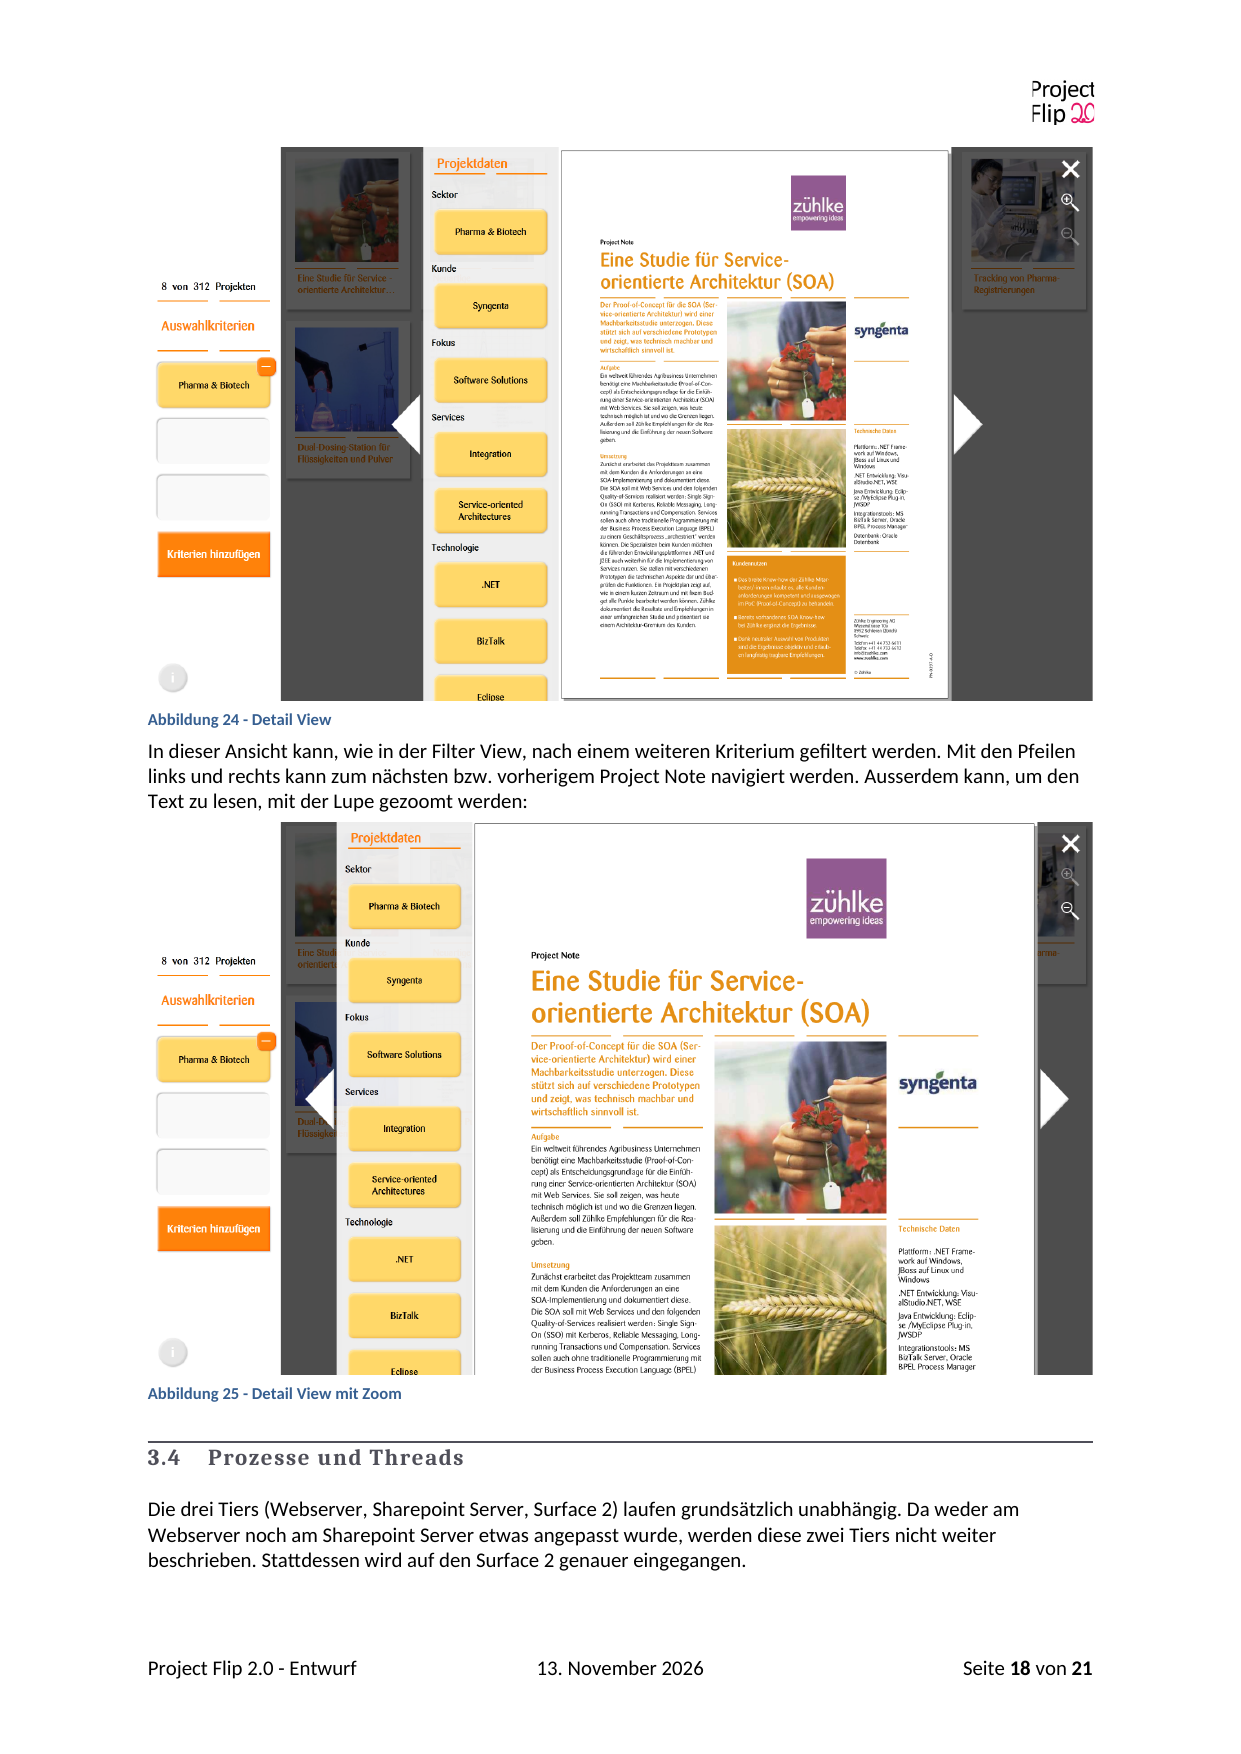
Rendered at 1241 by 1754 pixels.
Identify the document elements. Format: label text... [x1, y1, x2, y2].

picture [1081, 79, 1097, 124]
subtitle Prozesse und Threads [148, 1443, 1093, 1471]
picture [147, 147, 1093, 701]
text In dieser Ansicht kann, wie in der Filter View, nach einem weiteren Kriterium gefiltert werden. Mit den Pfeilen links und rechts kann zum nächsten bzw. vorherigem Project Note navigiert werden. Ausserdem kann, um den Text zu lesen, mit der Lupe gezoomt werden: [148, 738, 1093, 814]
picture [147, 822, 1093, 1375]
text Die drei Tiers (Webserver, Sharepoint Server, Surface 2) laufen grundsätzlich unabhängig. Da weder am Webserver noch am Sharepoint Server etwas angepasst wurde, werden diese zwei Tiers nicht weiter beschrieben. Stattdessen wird auf den Surface 2 genauer eingegangen. [148, 1496, 1093, 1573]
